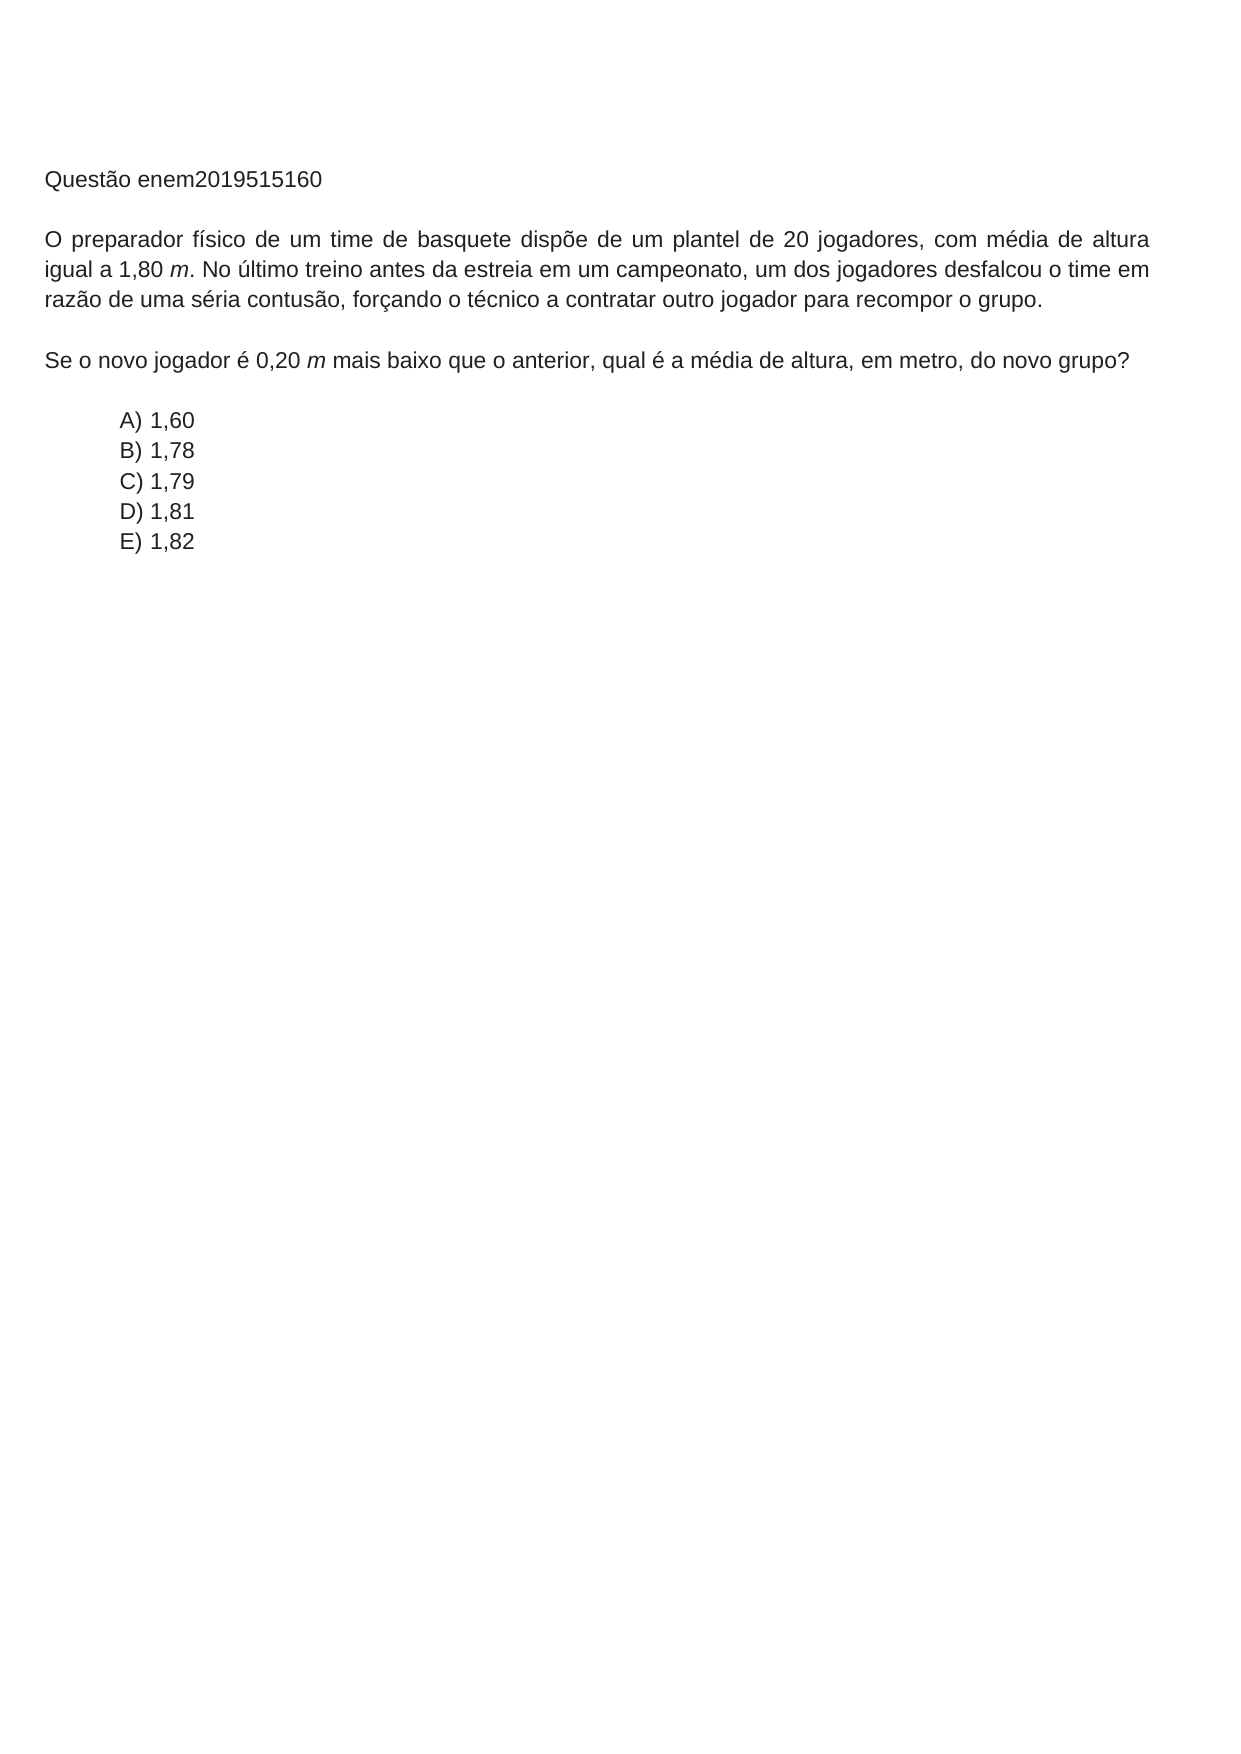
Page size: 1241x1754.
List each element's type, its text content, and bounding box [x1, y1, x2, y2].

list 1,81 [75, 498, 1151, 524]
list 1,78 [75, 437, 1151, 464]
text O preparador físico de um time de basquete dispõe de um plantel de 20 jogadores, com média de altura igual a 1,80 m. No último treino antes da estreia em um campeonato, um dos jogadores desfalcou o time em razão de uma séria contusão, forçando o técnico a contratar outro jogador para recompor o grupo. [44, 226, 1151, 313]
text Se o novo jogador é 0,20 m mais baixo que o anterior, qual é a média de altura, em metro, do novo grupo? [44, 347, 1151, 373]
list 1,82 [75, 528, 1151, 554]
list 1,79 [75, 468, 1151, 494]
list 1,60 [75, 407, 1151, 434]
text Questão enem2019515160 [44, 166, 1151, 192]
